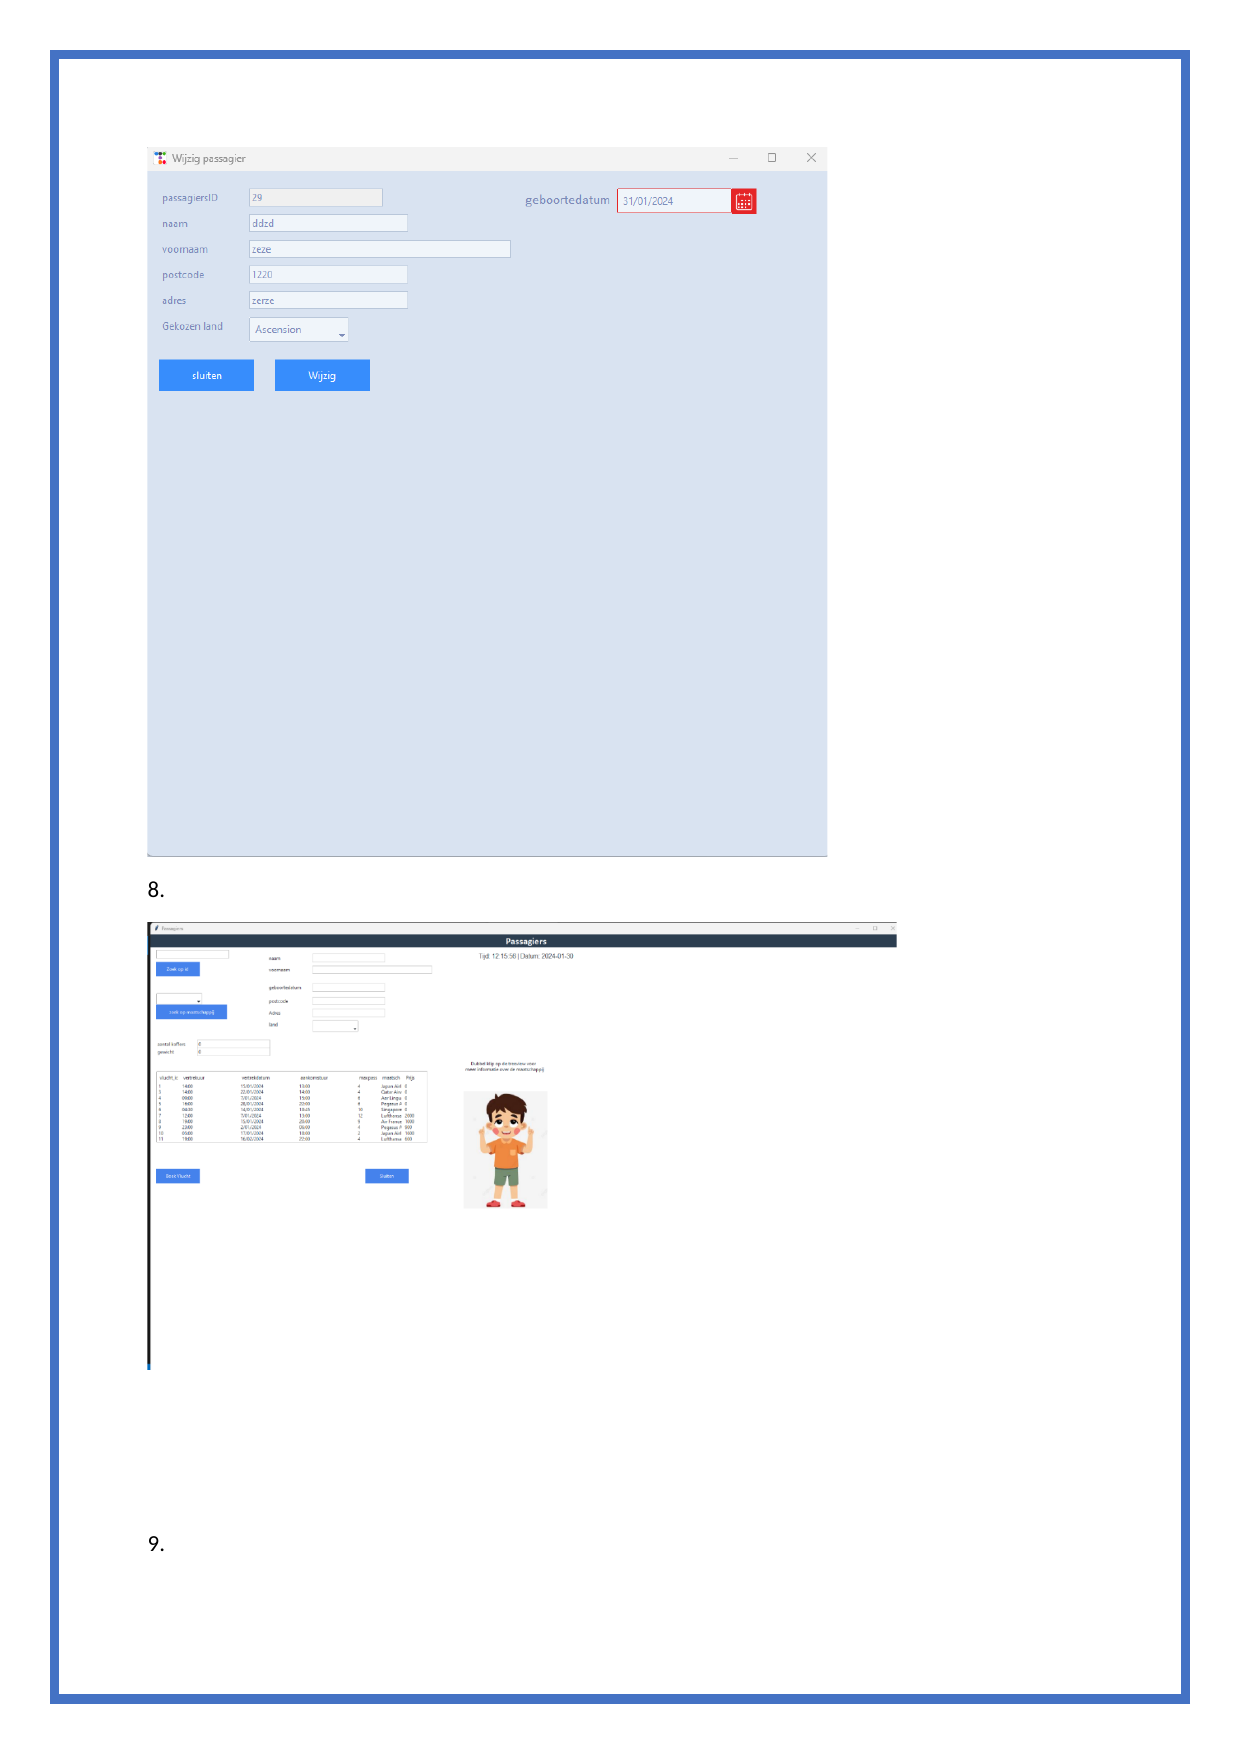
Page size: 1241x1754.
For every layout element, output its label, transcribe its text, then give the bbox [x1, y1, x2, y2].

picture [147, 147, 828, 857]
picture [147, 922, 897, 1370]
text 9. [147, 1529, 1093, 1557]
text 8. [147, 876, 1093, 903]
